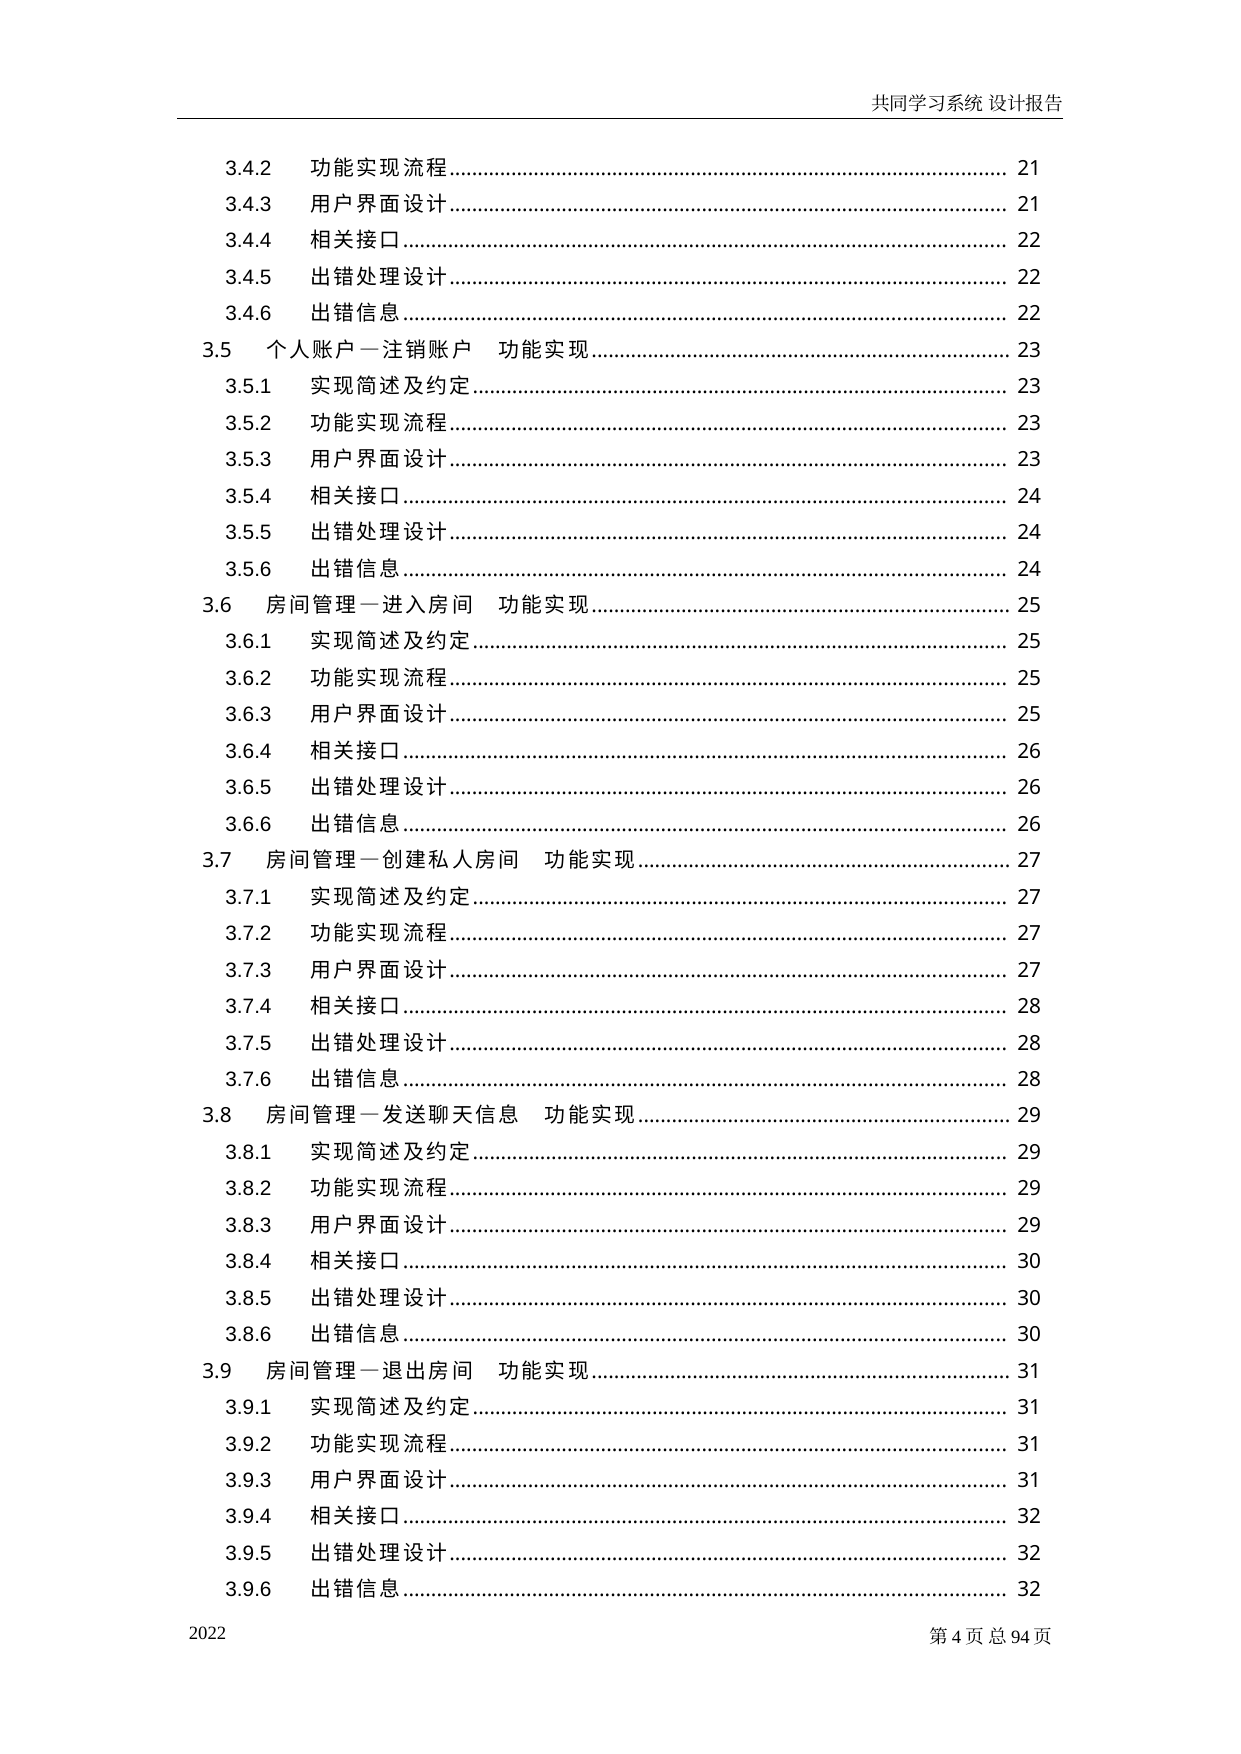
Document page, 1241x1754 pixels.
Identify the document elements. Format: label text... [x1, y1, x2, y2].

text 3.7.3 用户界面设计 27 [222, 950, 1061, 986]
text 3.7 房间管理—创建私人房间 功能实现 27 [201, 841, 1061, 877]
text 3.6.2 功能实现流程 25 [222, 658, 1061, 695]
text 3.5.3 用户界面设计 23 [222, 439, 1061, 476]
text 3.9.4 相关接口 32 [222, 1497, 1061, 1533]
text 3.6.3 用户界面设计 25 [222, 695, 1061, 731]
text 3.7.1 实现简述及约定 27 [222, 877, 1061, 913]
text 3.7.4 相关接口 28 [222, 986, 1061, 1023]
text 3.8.3 用户界面设计 29 [222, 1205, 1061, 1242]
text 3.5.4 相关接口 24 [222, 476, 1061, 512]
text 3.7.5 出错处理设计 28 [222, 1023, 1061, 1059]
text 3.8.6 出错信息 30 [222, 1314, 1061, 1351]
text 3.7.2 功能实现流程 27 [222, 913, 1061, 950]
text 3.6 房间管理—进入房间 功能实现 25 [201, 585, 1061, 622]
text 3.6.1 实现简述及约定 25 [222, 622, 1061, 658]
text 3.9.5 出错处理设计 32 [222, 1533, 1061, 1570]
text 3.8.2 功能实现流程 29 [222, 1169, 1061, 1205]
text 3.6.4 相关接口 26 [222, 731, 1061, 768]
text 3.9.2 功能实现流程 31 [222, 1424, 1061, 1460]
text 3.4.6 出错信息 22 [222, 294, 1061, 330]
text 3.5.6 出错信息 24 [222, 549, 1061, 585]
text 3.8 房间管理—发送聊天信息 功能实现 29 [201, 1096, 1061, 1132]
text 3.4.3 用户界面设计 21 [222, 184, 1061, 221]
text 3.8.1 实现简述及约定 29 [222, 1132, 1061, 1169]
text 3.5.5 出错处理设计 24 [222, 512, 1061, 549]
text 3.9.1 实现简述及约定 31 [222, 1387, 1061, 1424]
text 3.6.5 出错处理设计 26 [222, 768, 1061, 804]
text 3.4.2 功能实现流程 21 [222, 148, 1061, 184]
text 3.8.4 相关接口 30 [222, 1242, 1061, 1278]
text 3.9 房间管理—退出房间 功能实现 31 [201, 1351, 1061, 1387]
text 3.5 个人账户—注销账户 功能实现 23 [201, 330, 1061, 367]
text 3.4.4 相关接口 22 [222, 221, 1061, 257]
text 3.5.1 实现简述及约定 23 [222, 367, 1061, 403]
text 3.9.6 出错信息 32 [222, 1570, 1061, 1606]
text 3.9.3 用户界面设计 31 [222, 1460, 1061, 1497]
text 3.5.2 功能实现流程 23 [222, 403, 1061, 439]
text 3.6.6 出错信息 26 [222, 804, 1061, 841]
text 3.7.6 出错信息 28 [222, 1059, 1061, 1096]
text 3.4.5 出错处理设计 22 [222, 257, 1061, 294]
text 3.8.5 出错处理设计 30 [222, 1278, 1061, 1314]
